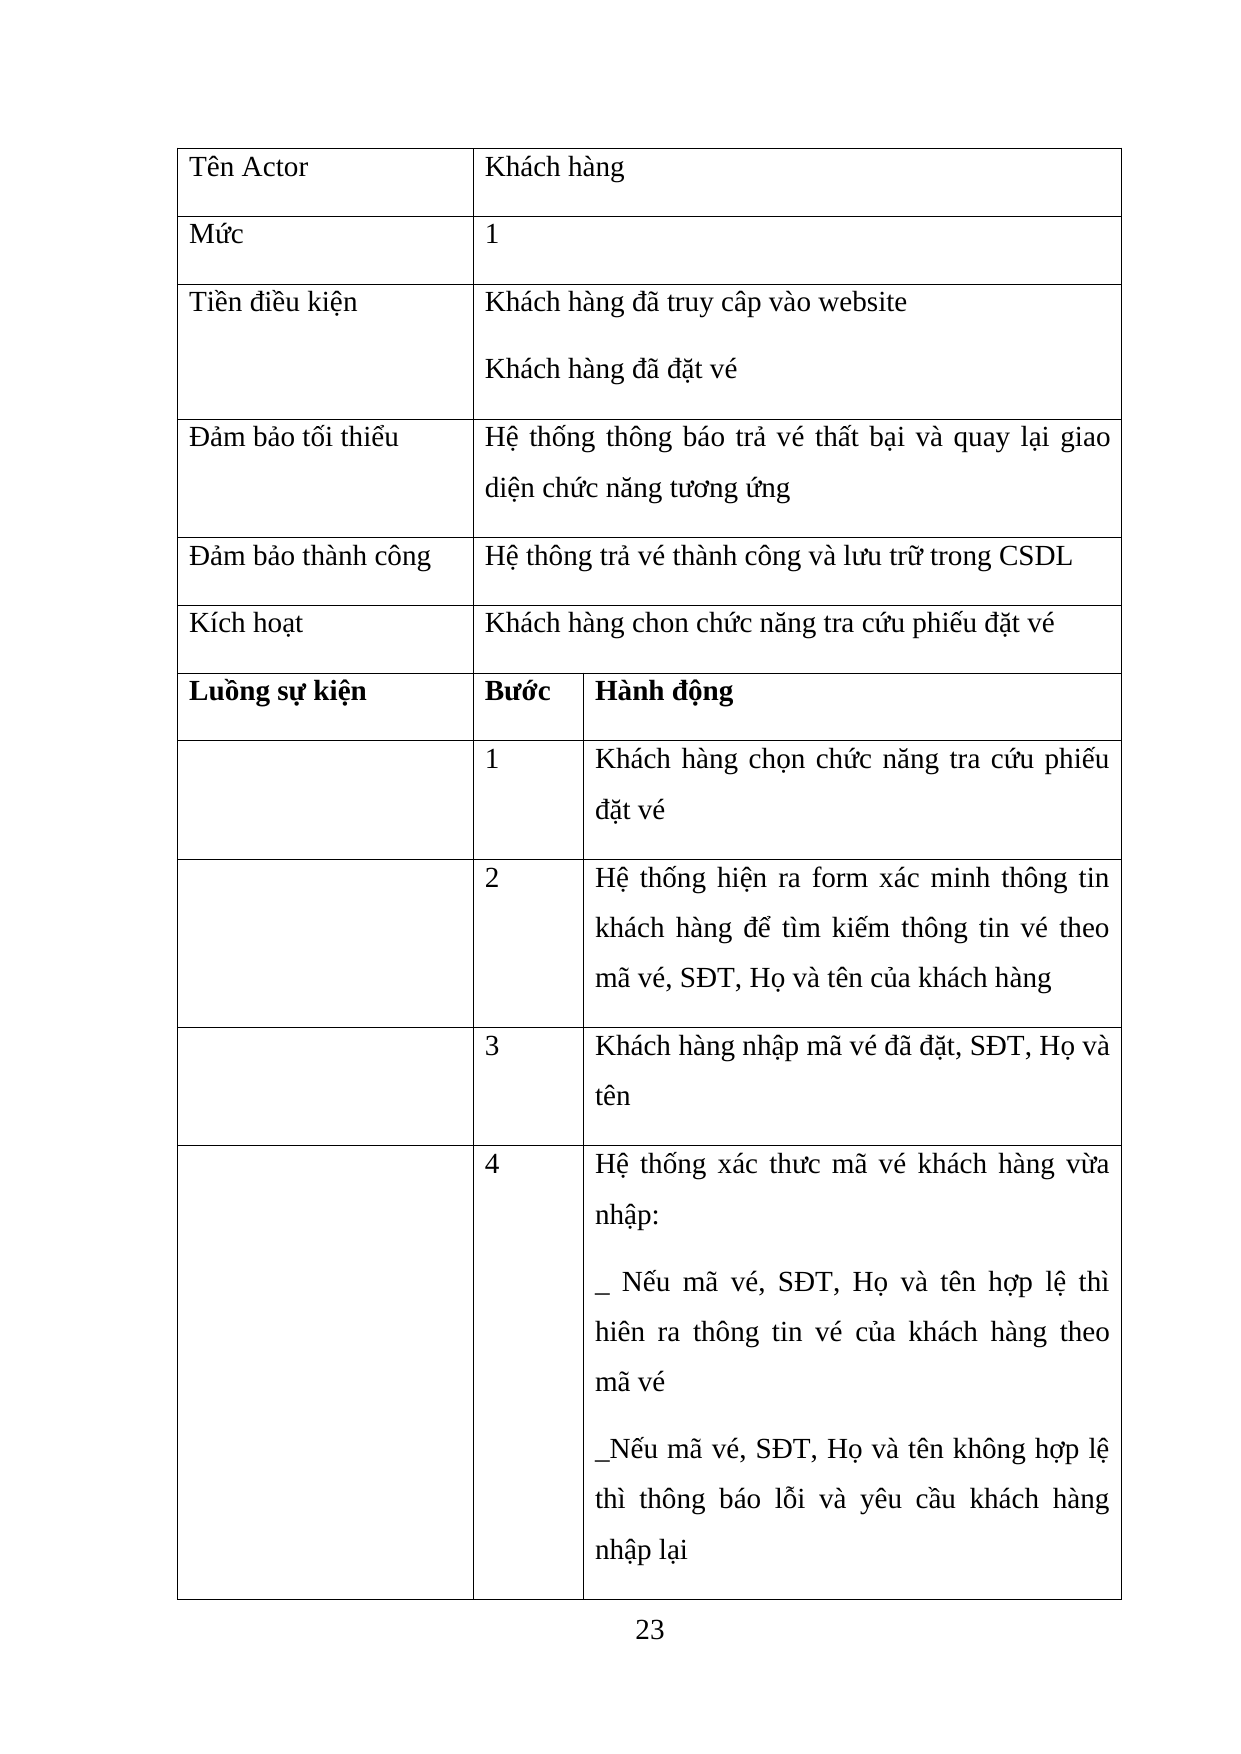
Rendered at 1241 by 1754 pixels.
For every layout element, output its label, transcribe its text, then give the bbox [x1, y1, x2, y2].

table_cell [178, 741, 473, 859]
table_cell Khách hàng đã truy câp vào website Khách hàng đã đặt vé [474, 285, 1121, 418]
table_cell [178, 1028, 473, 1145]
table_cell Kích hoạt [178, 606, 473, 672]
table_cell Khách hàng chọn chức năng tra cứu phiếu đặt vé [584, 741, 1121, 859]
table_cell Tiền điều kiện [178, 285, 473, 418]
table_cell Bước [474, 674, 583, 740]
table_cell Hệ thống hiện ra form xác minh thông tin khách hàng để tìm kiếm thông tin vé theo mã vé, SĐT, Họ và tên của khách hàng [584, 860, 1121, 1027]
table_cell Đảm bảo tối thiểu [178, 420, 473, 537]
table_cell Luồng sự kiện [178, 674, 473, 740]
table_cell [178, 860, 473, 1027]
table_cell Hệ thống xác thưc mã vé khách hàng vừa nhập: _ Nếu mã vé, SĐT, Họ và tên hợp lệ thì hiên ra thông tin vé của khách hàng theo mã vé _Nếu mã vé, SĐT, Họ và tên không hợp lệ thì thông báo lỗi và yêu cầu khách hàng nhập lại [584, 1146, 1121, 1599]
table_cell 1 [474, 741, 583, 859]
table_cell 1 [474, 217, 1121, 283]
table_cell Đảm bảo thành công [178, 538, 473, 604]
table_cell Khách hàng nhập mã vé đã đặt, SĐT, Họ và tên [584, 1028, 1121, 1145]
table_cell Hệ thống thông báo trả vé thất bại và quay lại giao diện chức năng tương ứng [474, 420, 1121, 537]
table_cell 4 [474, 1146, 583, 1599]
table_cell Hệ thông trả vé thành công và lưu trữ trong CSDL [474, 538, 1121, 604]
table_cell Khách hàng chon chức năng tra cứu phiếu đặt vé [474, 606, 1121, 672]
table_cell Tên Actor [178, 149, 473, 216]
table_cell Mức [178, 217, 473, 283]
table_cell 2 [474, 860, 583, 1027]
table_cell Hành động [584, 674, 1121, 740]
table_cell 3 [474, 1028, 583, 1145]
table_cell Khách hàng [474, 149, 1121, 216]
table_cell [178, 1146, 473, 1599]
